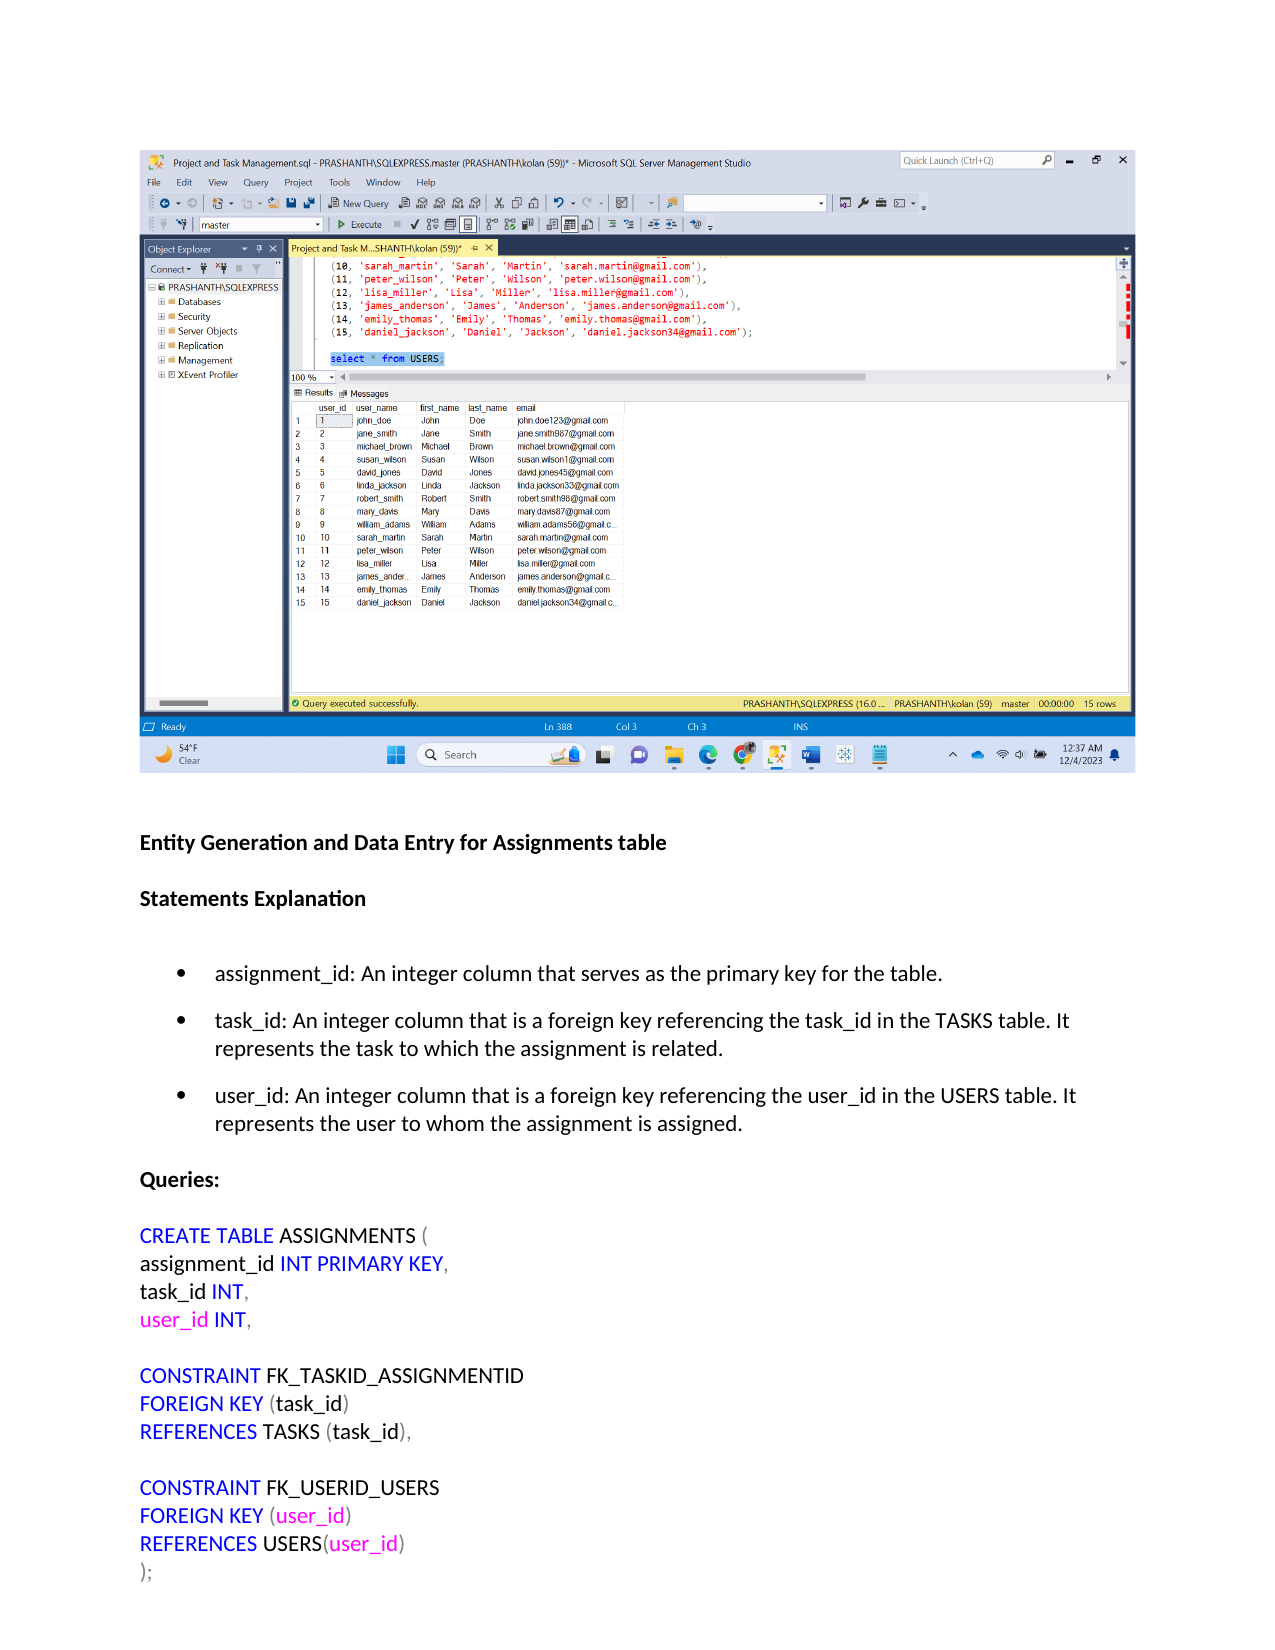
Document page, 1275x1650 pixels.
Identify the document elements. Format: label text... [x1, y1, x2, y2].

text CREATE TABLE ASSIGNMENTS ( [139, 1221, 1135, 1249]
list task_id: An integer column that is a foreign key referencing the task_id in the TASKS table. It represents the task to which the assignment is related. [177, 1006, 1135, 1062]
text FOREIGN KEY (user_id) [139, 1501, 1135, 1529]
text Entity Generation and Data Entry for Assignments table [139, 828, 1135, 856]
picture [139, 150, 1136, 773]
list user_id: An integer column that is a foreign key referencing the user_id in the USERS table. It represents the user to whom the assignment is assigned. [177, 1081, 1135, 1137]
text CONSTRAINT FK_USERID_USERS [139, 1473, 1135, 1501]
text FOREIGN KEY (task_id) [139, 1389, 1135, 1417]
text REFERENCES USERS(user_id) [139, 1529, 1135, 1557]
text assignment_id INT PRIMARY KEY, [139, 1249, 1135, 1277]
text Statements Explanation [139, 884, 1135, 912]
text ); [139, 1557, 1135, 1586]
text Queries: [139, 1165, 1135, 1193]
list assignment_id: An integer column that serves as the primary key for the table. [177, 959, 1135, 987]
text task_id INT, [139, 1277, 1135, 1305]
text REFERENCES TASKS (task_id), [139, 1417, 1135, 1445]
text user_id INT, [139, 1305, 1135, 1333]
text CONSTRAINT FK_TASKID_ASSIGNMENTID [139, 1361, 1135, 1389]
